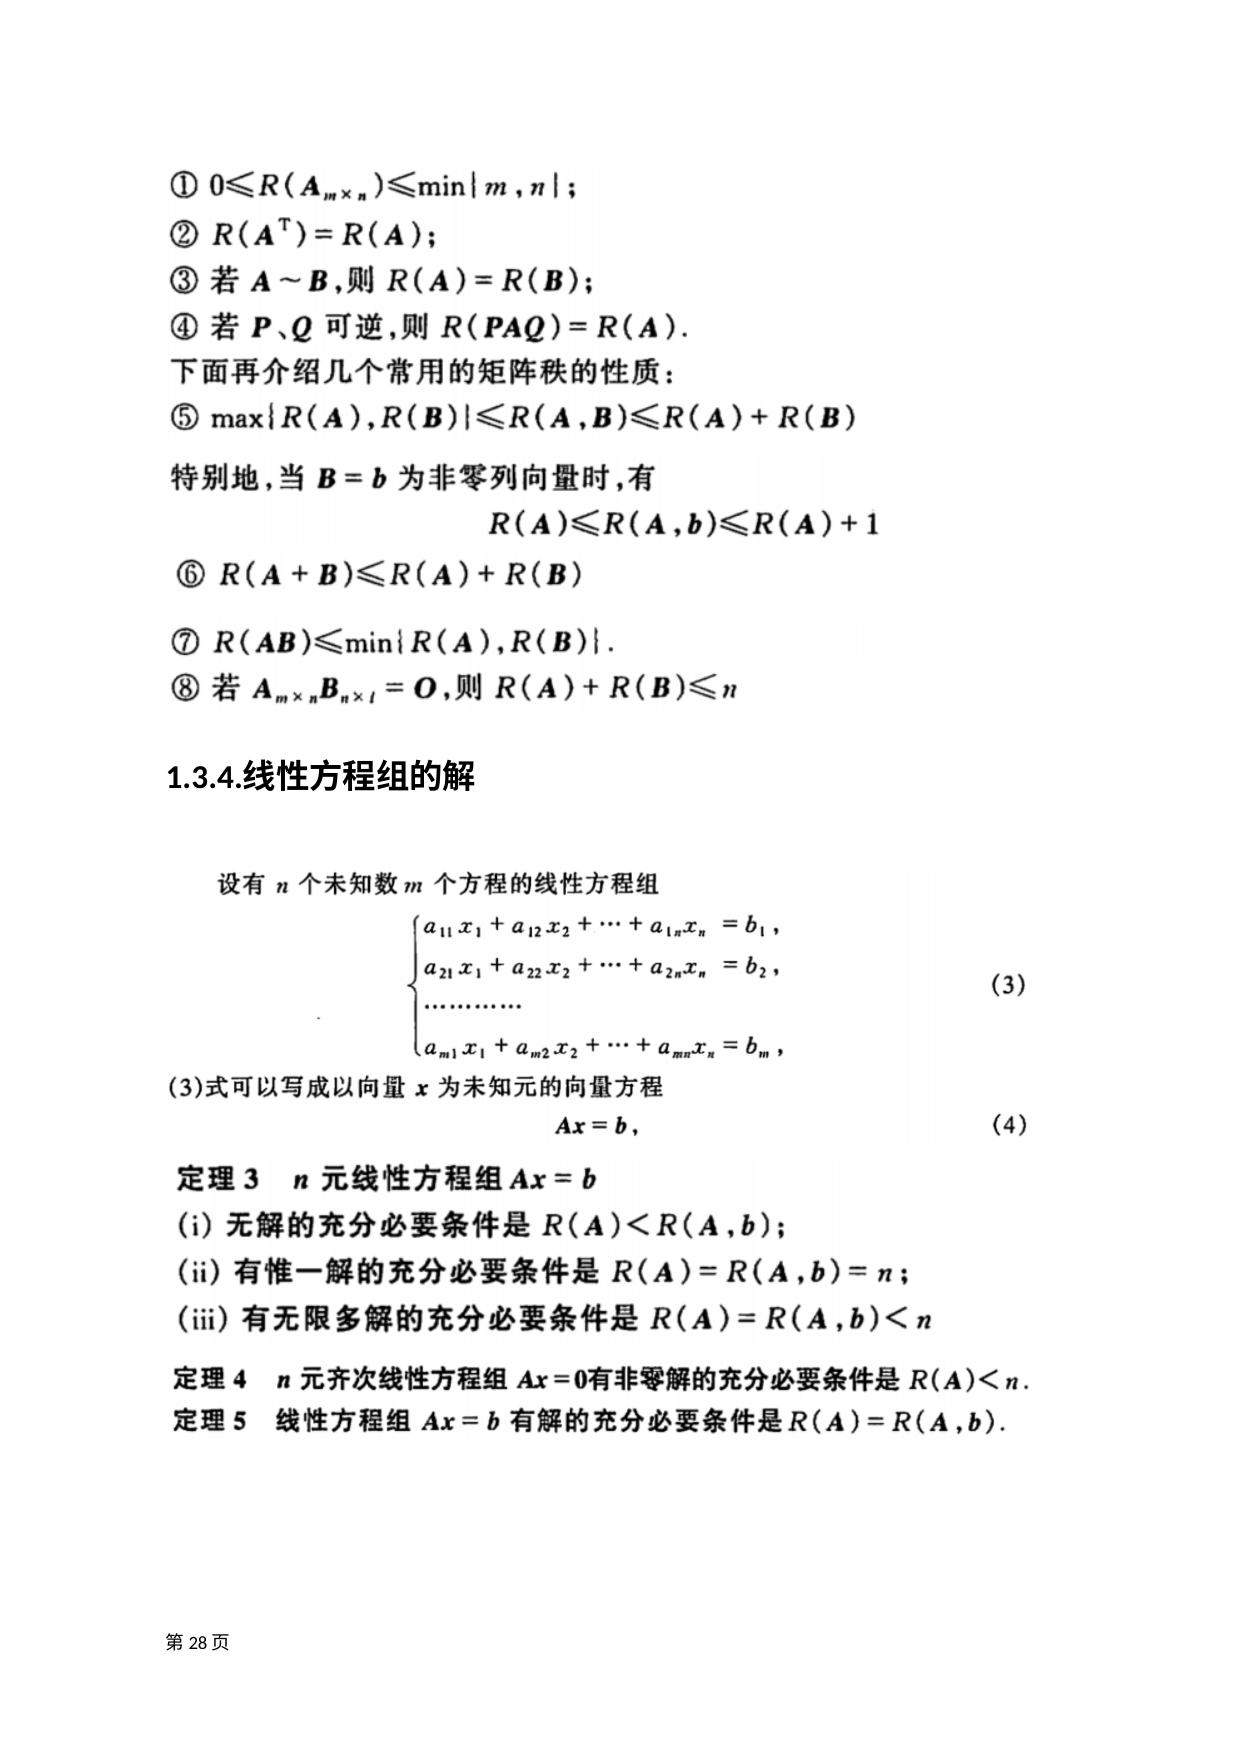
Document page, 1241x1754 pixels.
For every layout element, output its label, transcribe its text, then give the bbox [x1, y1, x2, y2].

picture [165, 1355, 1030, 1439]
picture [165, 162, 861, 440]
picture [165, 617, 951, 712]
picture [165, 454, 881, 544]
picture [165, 868, 1031, 1145]
picture [165, 1160, 938, 1345]
subtitle 1.3.4.线性方程组的解 [165, 742, 1081, 807]
picture [165, 552, 584, 597]
